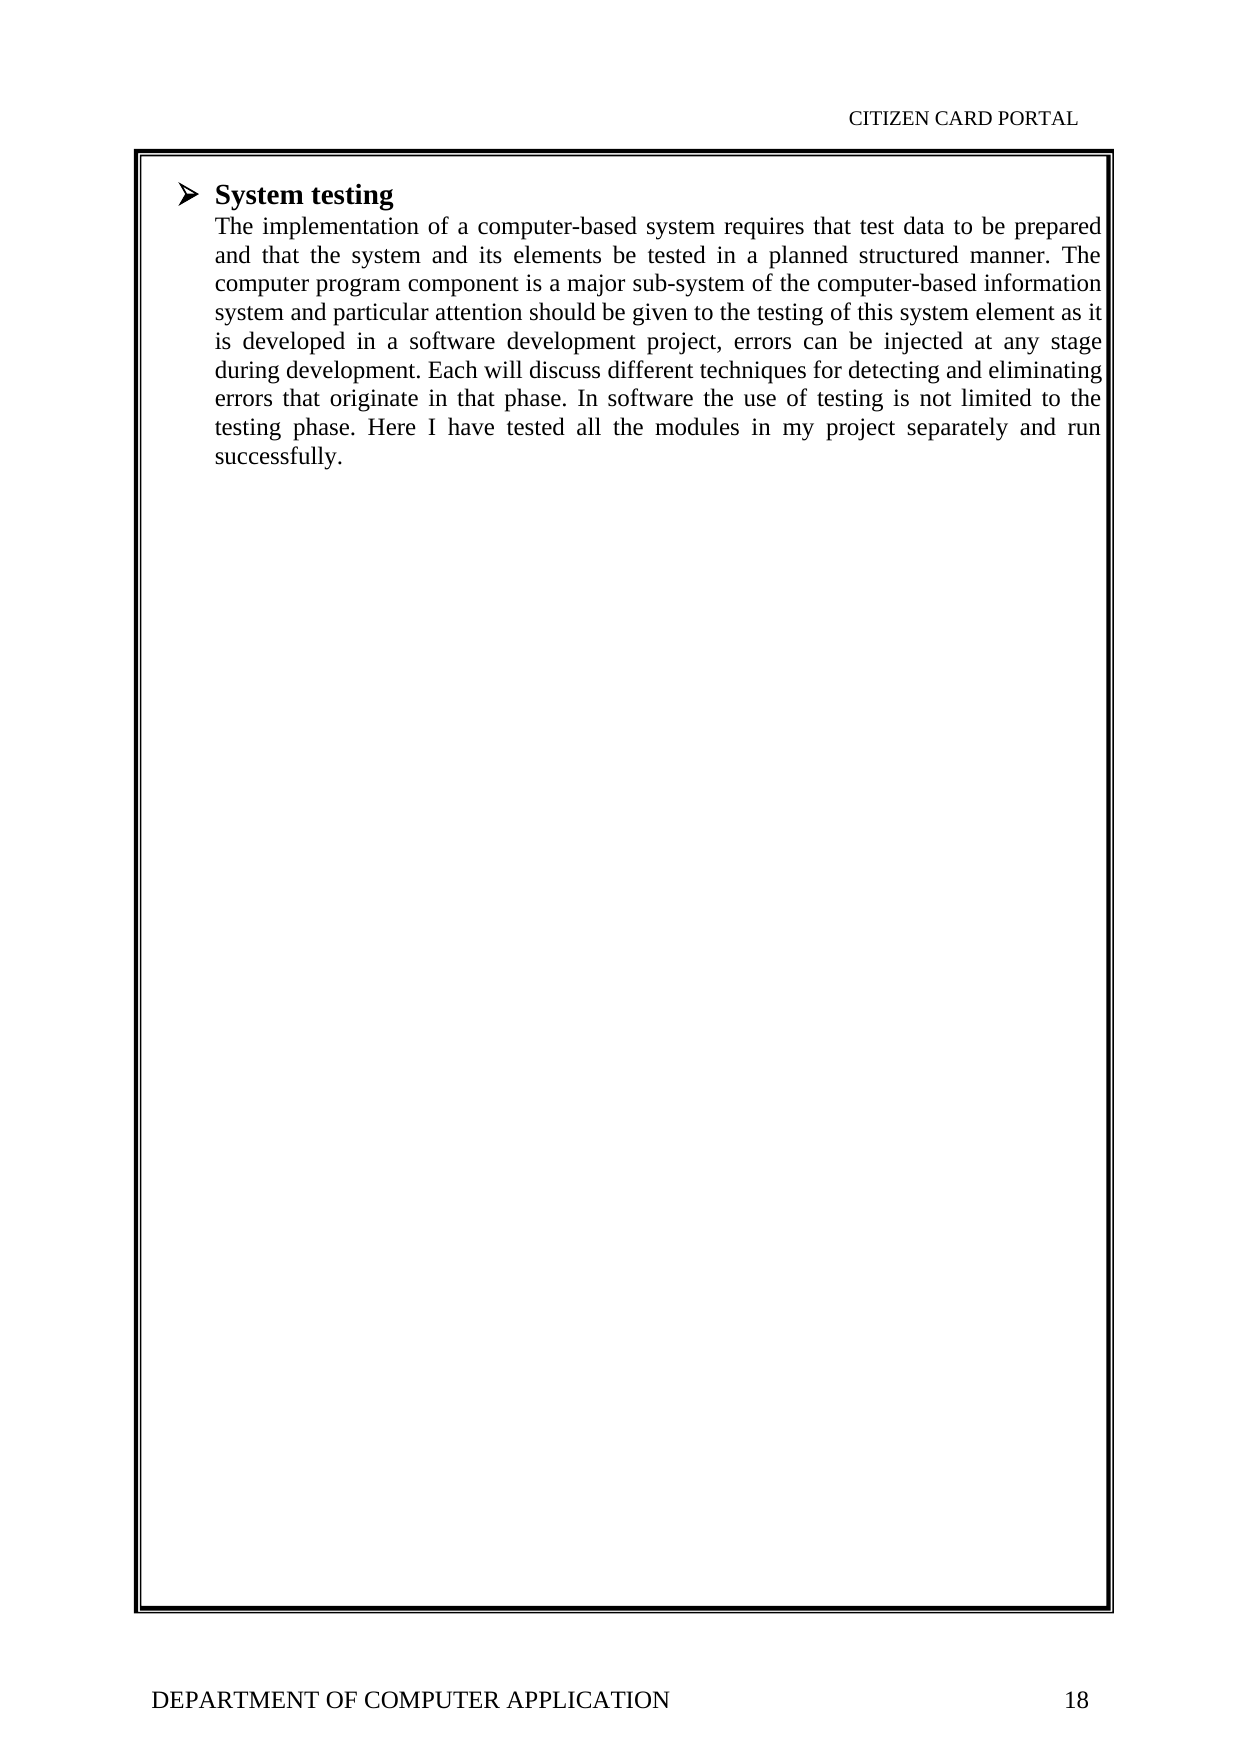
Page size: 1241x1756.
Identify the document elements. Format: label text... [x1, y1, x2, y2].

list The implementation of a computer-based system requires that test data to be prepared and that the system and its elements be tested in a planned structured manner. The computer program component is a major sub-system of the computer-based information system and particular attention should be given to the testing of this system element as it is developed in a software development project, errors can be injected at any stage during development. Each will discuss different techniques for detecting and eliminating errors that originate in that phase. In software the use of testing is not limited to the testing phase. Here I have tested all the modules in my project separately and run successfully. [214, 211, 1103, 470]
list System testing [177, 177, 1103, 211]
